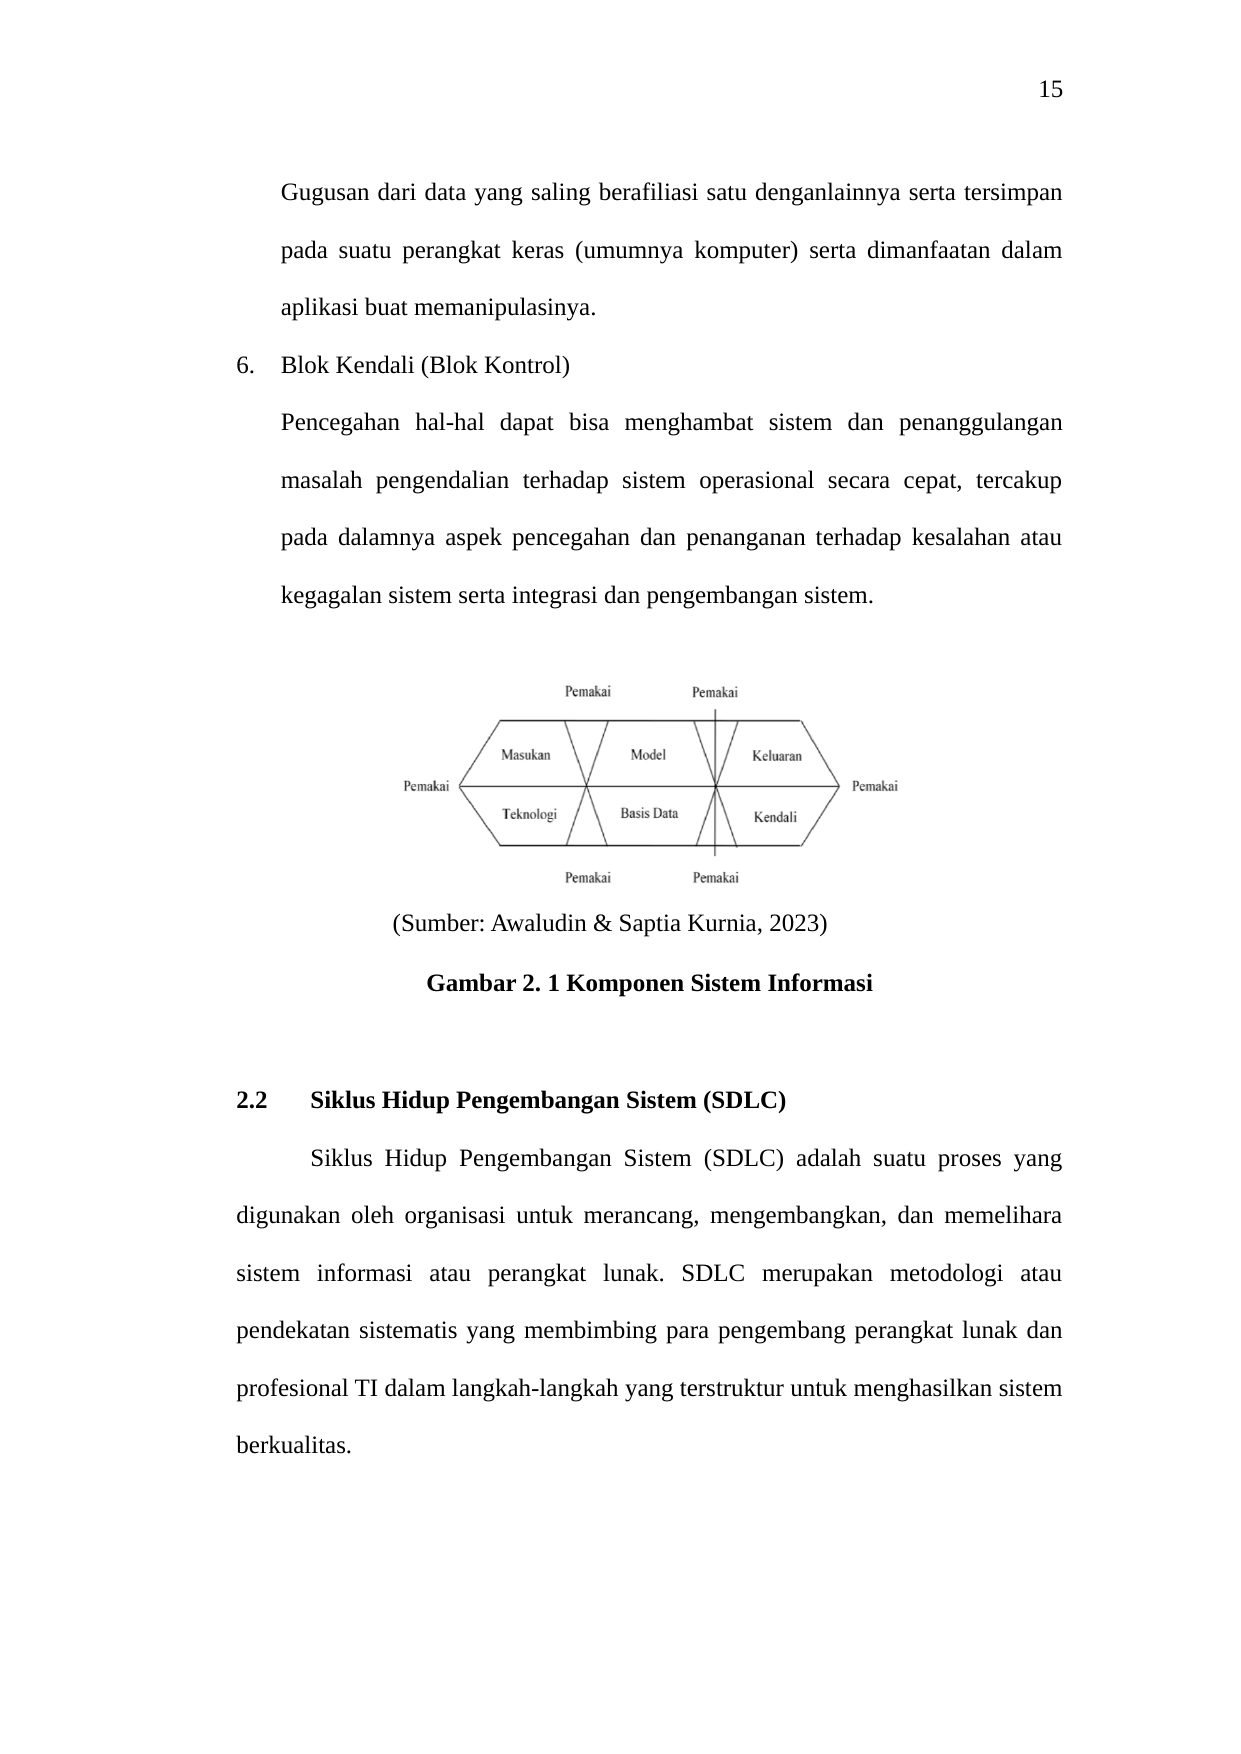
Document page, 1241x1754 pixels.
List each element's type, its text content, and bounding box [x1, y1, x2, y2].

list Pencegahan hal-hal dapat bisa menghambat sistem dan penanggulangan masalah pengendalian terhadap sistem operasional secara cepat, tercakup pada dalamnya aspek pencegahan dan penanganan terhadap kesalahan atau kegagalan sistem serta integrasi dan pengembangan sistem. [281, 407, 1063, 608]
list Blok Kendali (Blok Kontrol) [236, 350, 1063, 378]
subtitle 2.2 Siklus Hidup Pengembangan Sistem (SDLC) [236, 1086, 1063, 1114]
list Gugusan dari data yang saling berafiliasi satu denganlainnya serta tersimpan pada suatu perangkat keras (umumnya komputer) serta dimanfaatan dalam aplikasi buat memanipulasinya. [281, 177, 1063, 321]
picture [380, 653, 920, 892]
text Siklus Hidup Pengembangan Sistem (SDLC) adalah suatu proses yang digunakan oleh organisasi untuk merancang, mengembangkan, dan memelihara sistem informasi atau perangkat lunak. SDLC merupakan metodologi atau pendekatan sistematis yang membimbing para pengembang perangkat lunak dan profesional TI dalam langkah-langkah yang terstruktur untuk menghasilkan sistem berkualitas. [236, 1143, 1063, 1459]
text Gambar 2. 1 Komponen Sistem Informasi [236, 968, 1063, 997]
